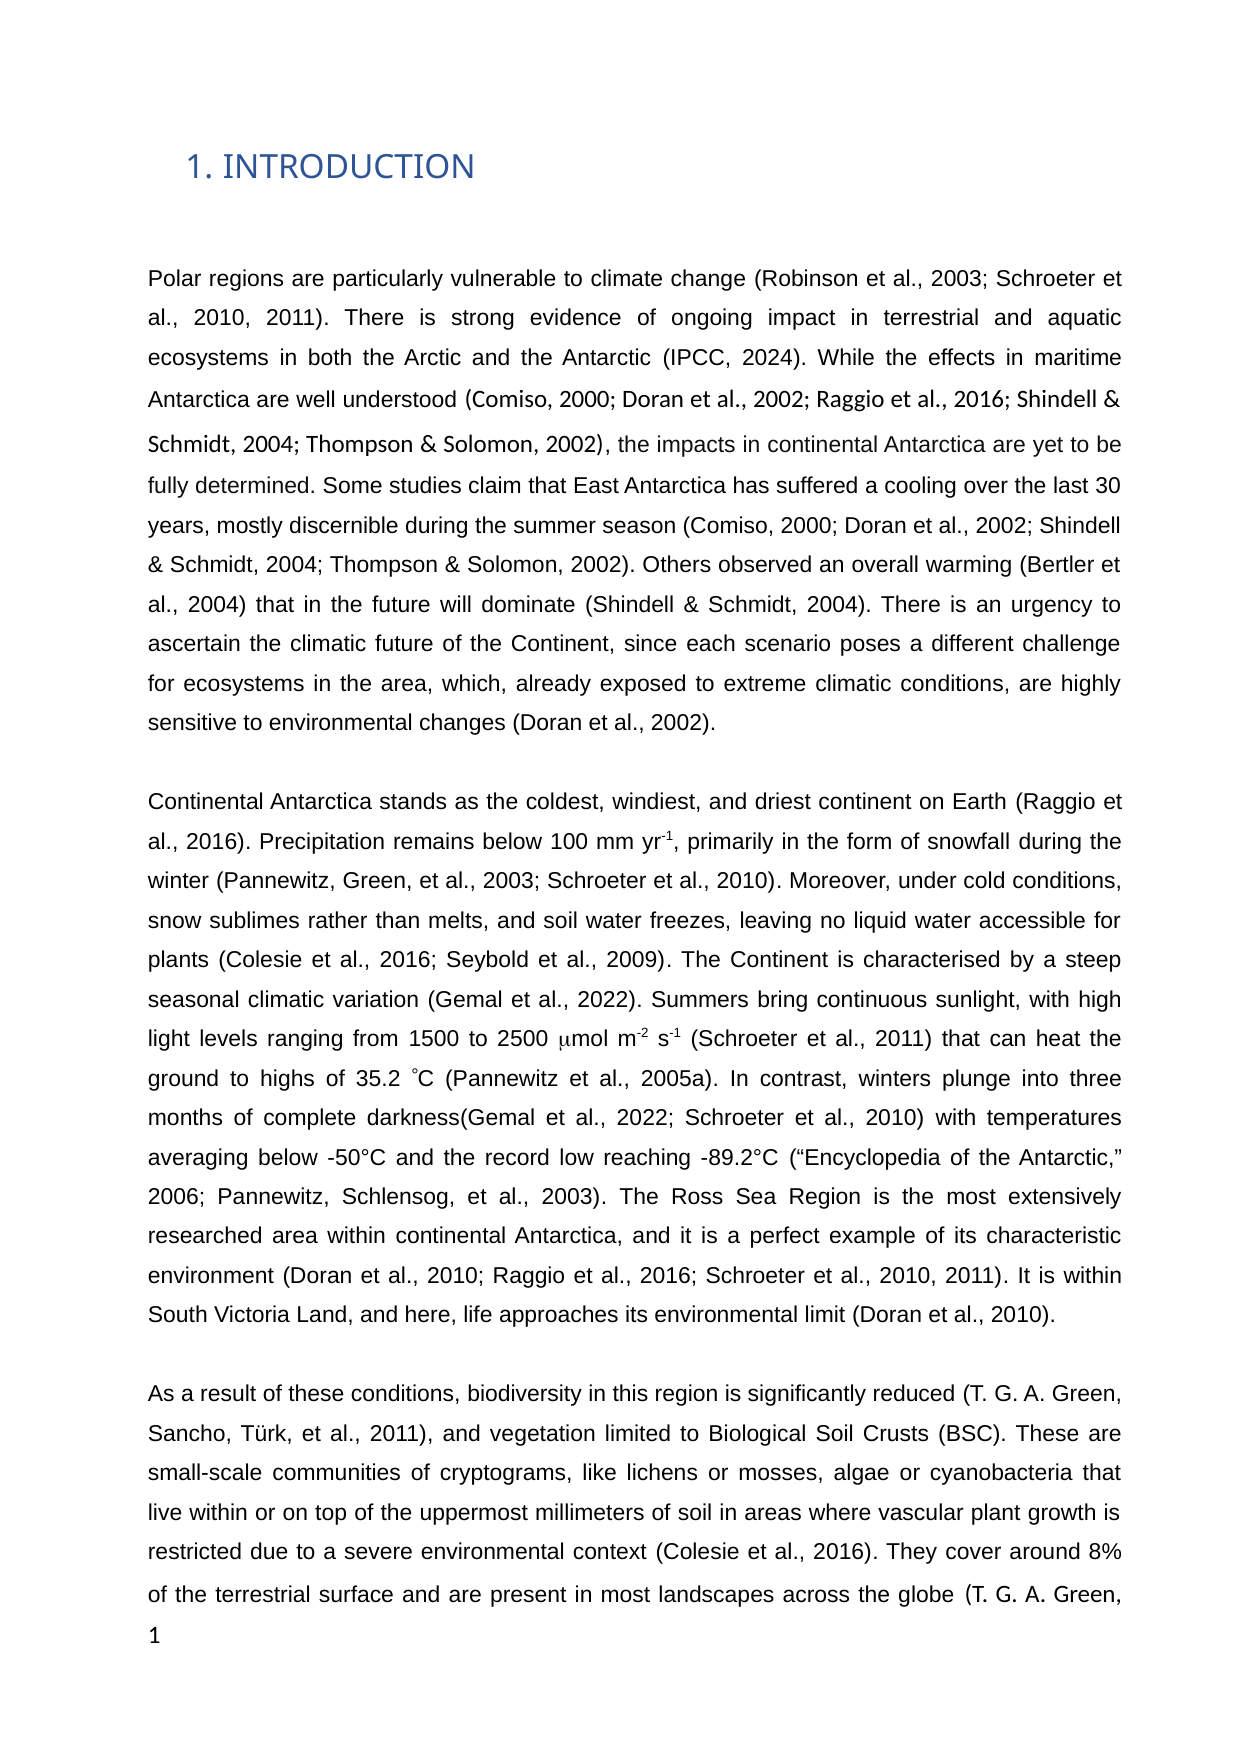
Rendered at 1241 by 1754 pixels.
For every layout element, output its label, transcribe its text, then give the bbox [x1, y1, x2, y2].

subtitle INTRODUCTION [185, 143, 1122, 188]
text Continental Antarctica stands as the coldest, windiest, and driest continent on Earth . Precipitation remains below 100 mm yr-1, primarily in the form of snowfall during the winter . Moreover, under cold conditions, snow sublimes rather than melts, and soil water freezes, leaving no liquid water accessible for plants . The Continent is characterised by a steep seasonal climatic variation . Summers bring continuous sunlight, with high light levels ranging from 1500 to 2500 mol m-2 s-1 that can heat the ground to highs of 35.2 C . In contrast, winters plunge into three months of complete darkness with temperatures averaging below -50°C and the record low reaching -89.2°C . The Ross Sea Region is the most extensively researched area within continental Antarctica, and it is a perfect example of its characteristic environment . It is within South Victoria Land, and here, life approaches its environmental limit . [148, 788, 1122, 1328]
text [148, 1380, 1122, 1608]
text Polar regions are particularly vulnerable to climate change . There is strong evidence of ongoing impact in terrestrial and aquatic ecosystems in both the Arctic and the Antarctic . While the effects in maritime Antarctica are well understood , the impacts in continental Antarctica are yet to be fully determined. Some studies claim that East Antarctica has suffered a cooling over the last 30 years, mostly discernible during the summer season (Comiso, 2000; Doran et al., 2002; Shindell & Schmidt, 2004; Thompson & Solomon, 2002). Others observed an overall warming (Bertler et al., 2004) that in the future will dominate (Shindell & Schmidt, 2004). There is an urgency to ascertain the climatic future of the Continent, since each scenario poses a different challenge for ecosystems in the area, which, already exposed to extreme climatic conditions, are highly sensitive to environmental changes . [148, 264, 1122, 736]
